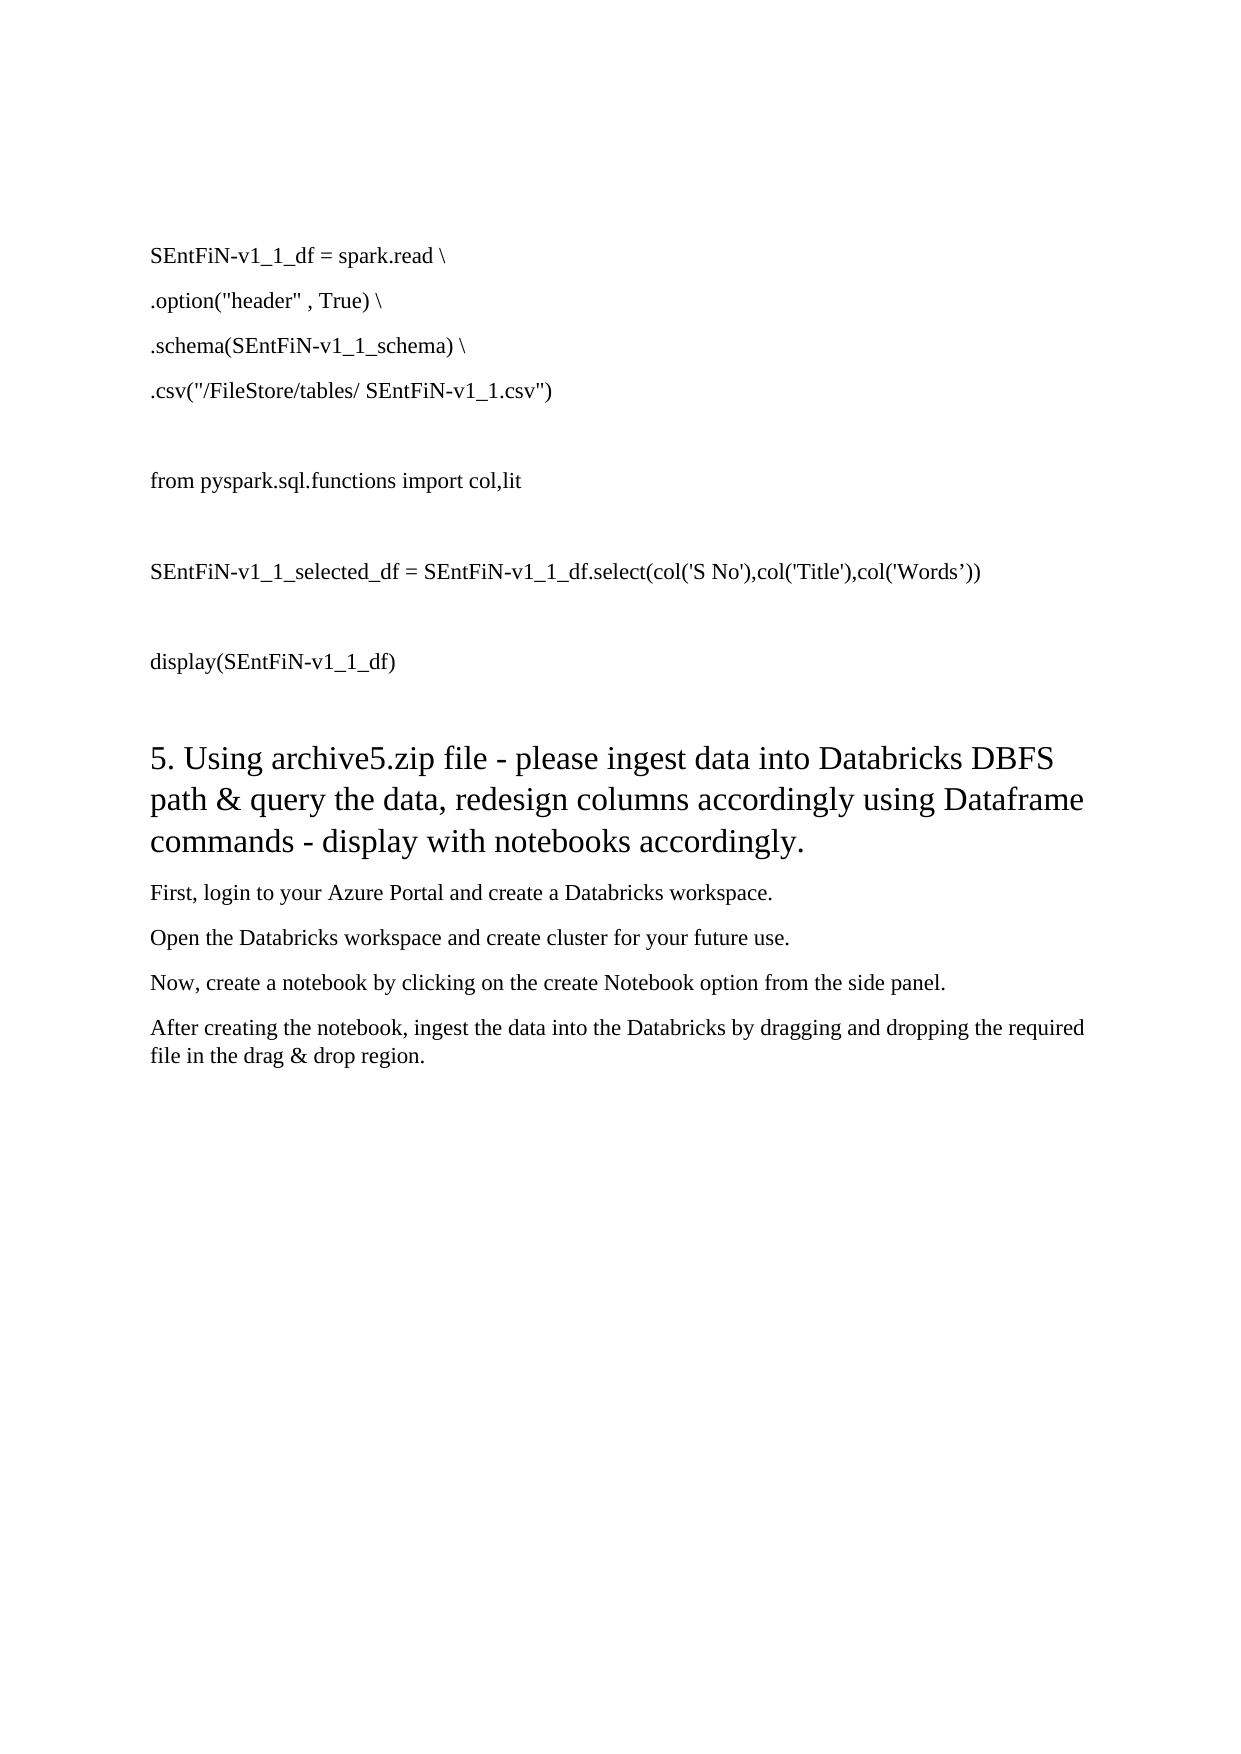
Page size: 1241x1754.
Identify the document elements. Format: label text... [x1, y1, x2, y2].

text Open the Databricks workspace and create cluster for your future use. [150, 924, 1090, 950]
text from pyspark.sql.functions import col,lit [150, 467, 1090, 494]
text 5. Using archive5.zip file - please ingest data into Databricks DBFS path & query the data, redesign columns accordingly using Dataframe commands - display with notebooks accordingly. [150, 738, 1090, 859]
text SEntFiN-v1_1_selected_df = SEntFiN-v1_1_df.select(col('S No'),col('Title'),col('Words’)) [150, 558, 1090, 584]
text Now, create a notebook by clicking on the create Notebook option from the side panel. [150, 969, 1090, 995]
text First, login to your Azure Portal and create a Databricks workspace. [150, 879, 1090, 905]
text SEntFiN-v1_1_df = spark.read \ [150, 242, 1090, 268]
text .schema(SEntFiN-v1_1_schema) \ [150, 332, 1090, 358]
text .option("header" , True) \ [150, 287, 1090, 313]
text display(SEntFiN-v1_1_df) [150, 648, 1090, 674]
text After creating the notebook, ingest the data into the Databricks by dragging and dropping the required file in the drag & drop region. [150, 1014, 1090, 1069]
text .csv("/FileStore/tables/ SEntFiN-v1_1.csv") [150, 377, 1090, 404]
